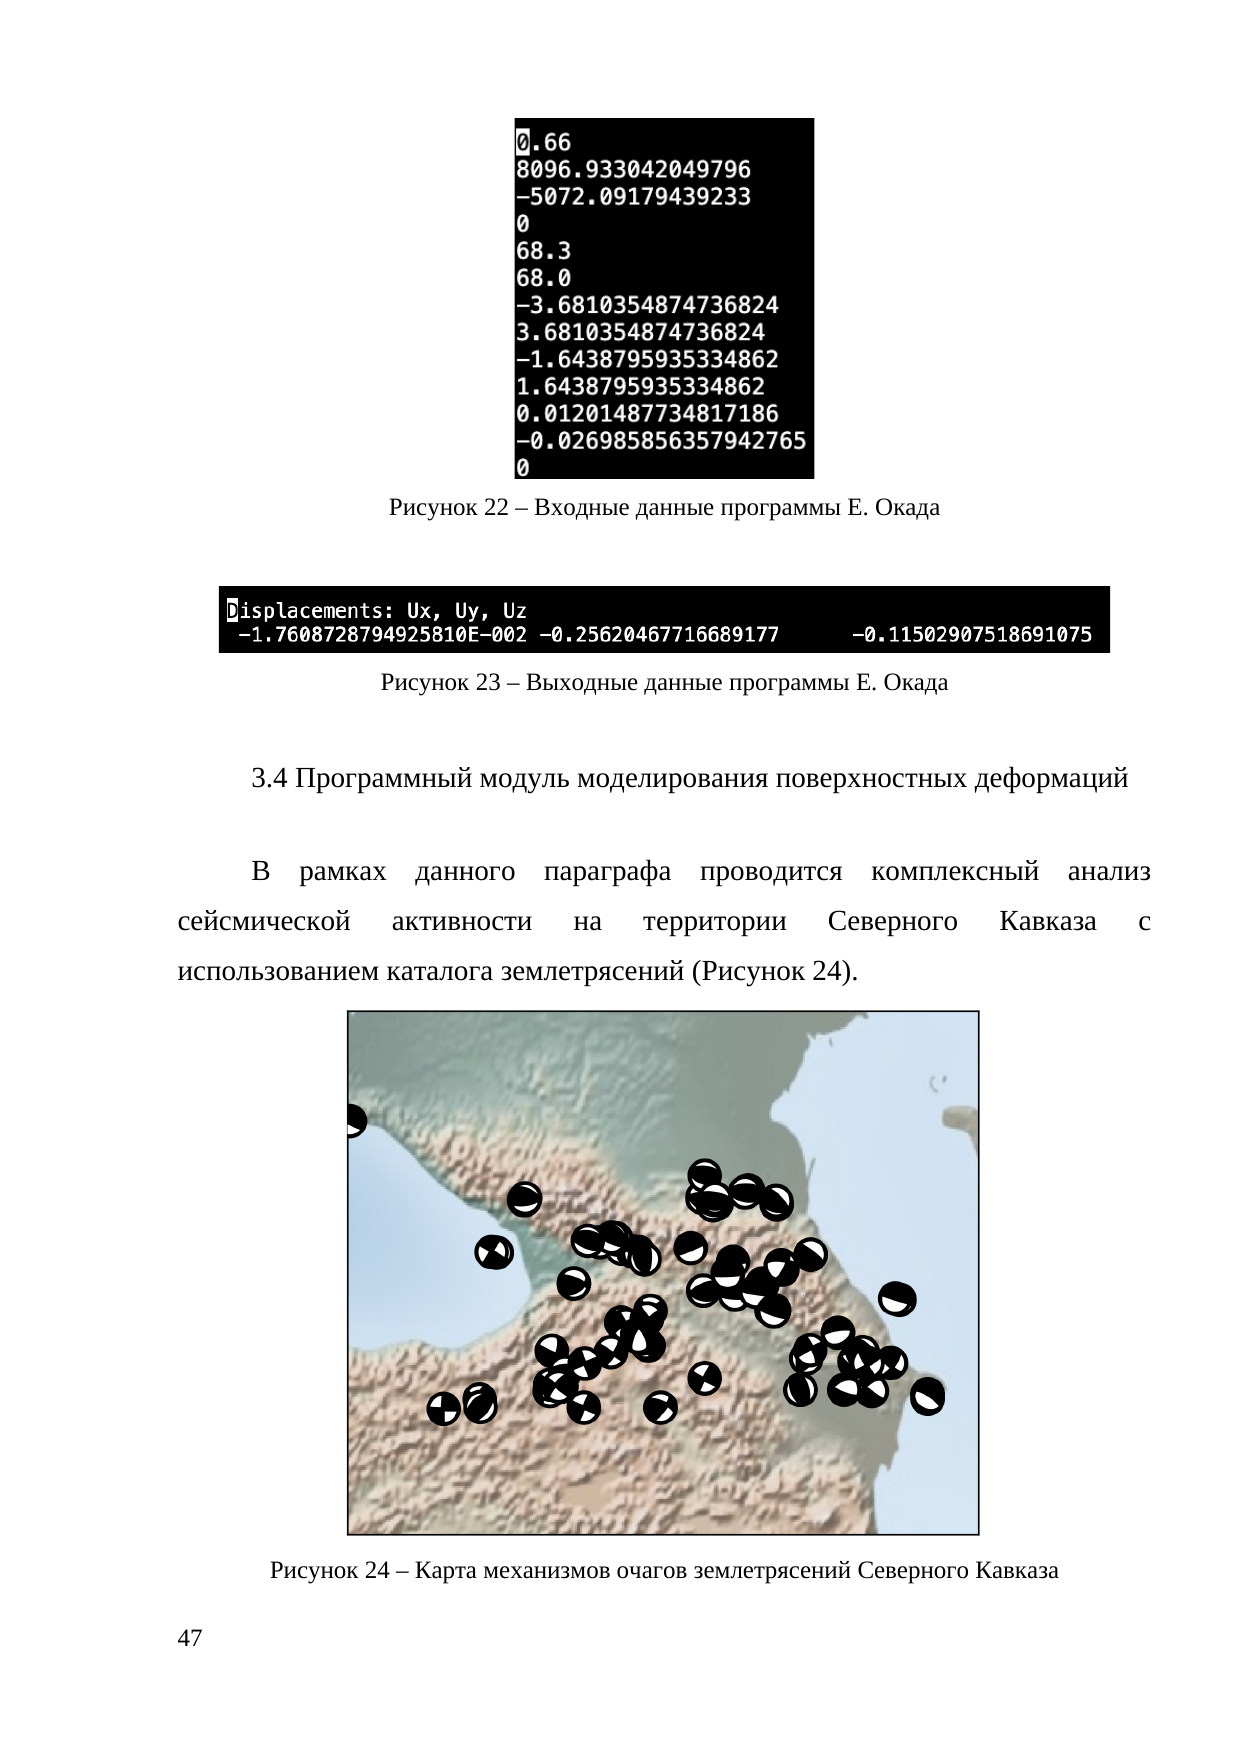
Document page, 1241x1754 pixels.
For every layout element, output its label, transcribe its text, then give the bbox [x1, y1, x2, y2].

picture [514, 118, 815, 479]
subtitle 3.4 Программный модуль моделирования поверхностных деформаций [177, 760, 1152, 794]
text Рисунок 22 – Входные данные программы Е. Окада [177, 492, 1152, 521]
text Рисунок 23 – Выходные данные программы Е. Окада [177, 667, 1152, 696]
text В рамках данного параграфа проводится комплексный анализ сейсмической активности на территории Северного Кавказа с использованием каталога землетрясений (Рисунок 24). [177, 853, 1152, 987]
picture [218, 586, 1111, 653]
text Рисунок 24 – Карта механизмов очагов землетрясений Северного Кавказа [177, 1556, 1152, 1584]
picture [342, 1003, 987, 1542]
